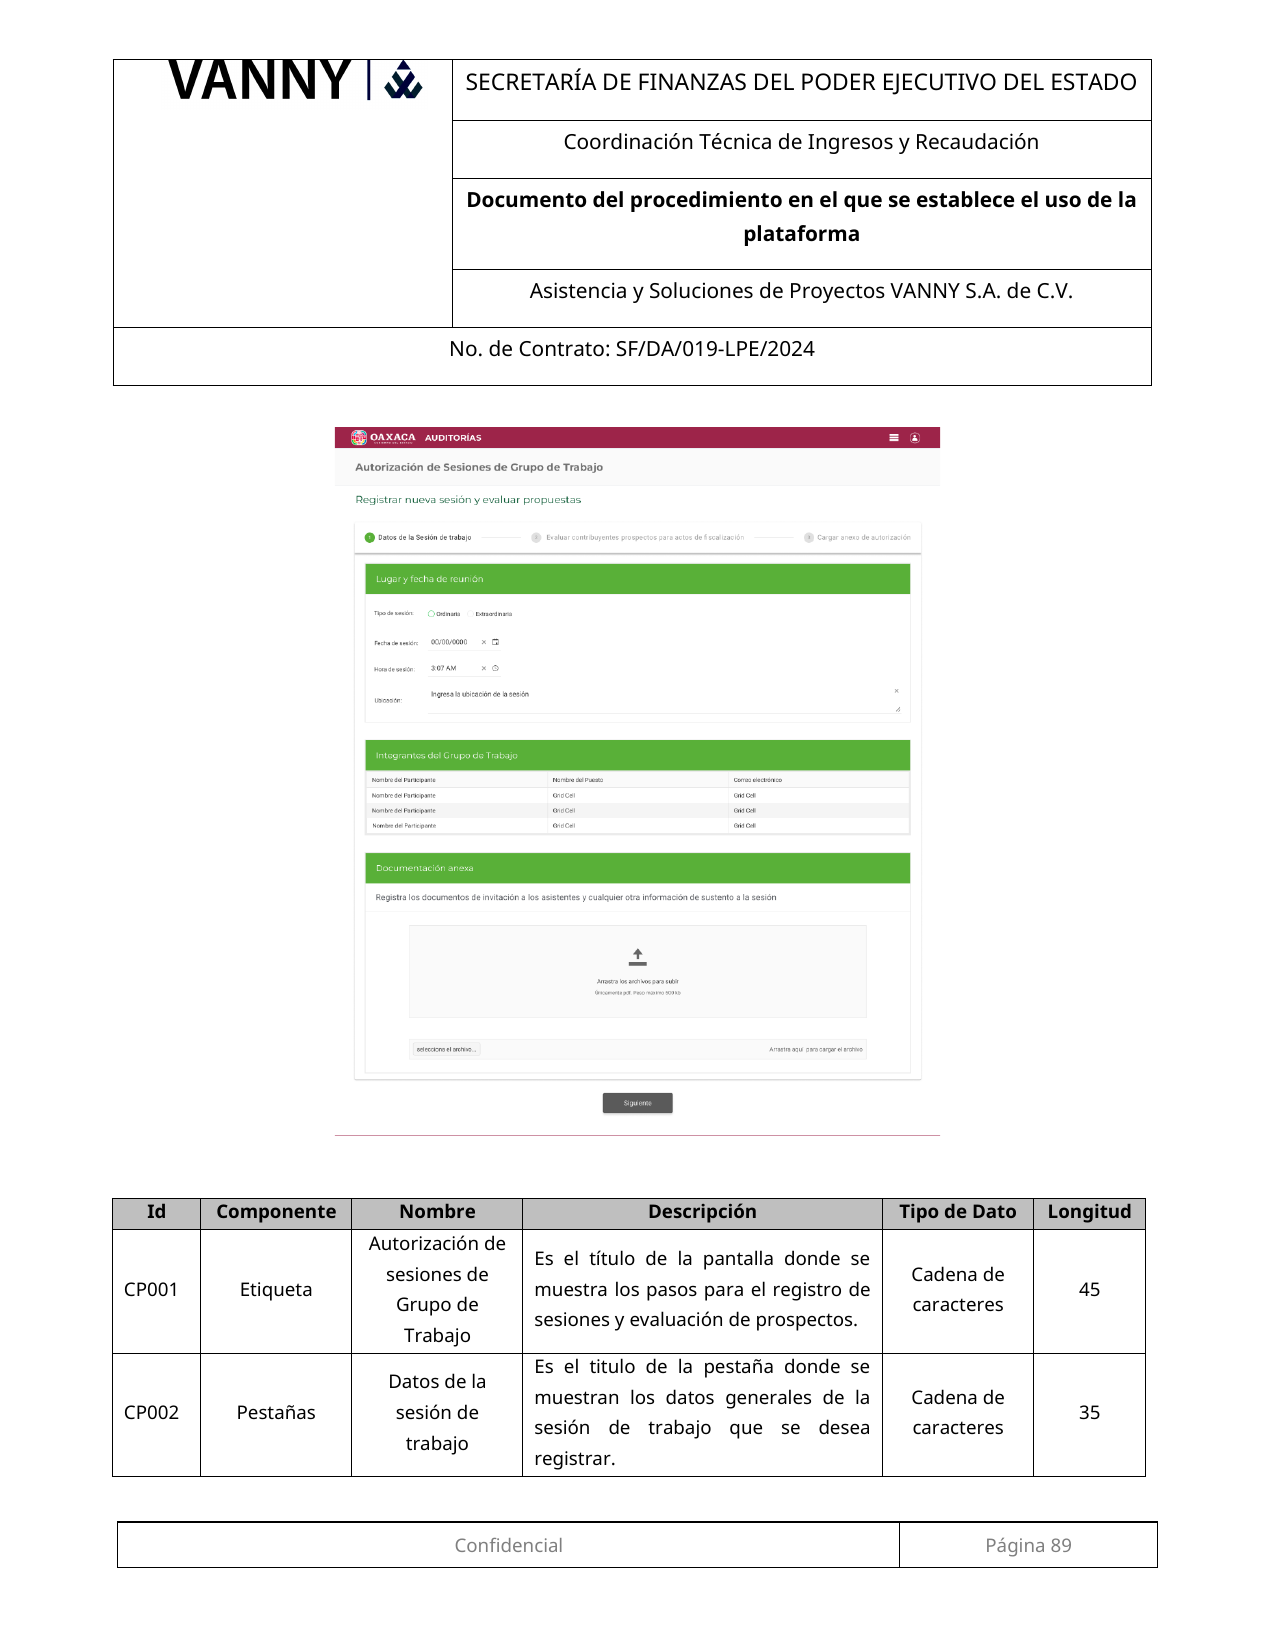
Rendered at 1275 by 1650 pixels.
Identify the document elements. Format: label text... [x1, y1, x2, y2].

table_cell Es el título de la pantalla donde se muestra los pasos para el registro de sesiones y evaluación de prospectos. [523, 1230, 882, 1352]
table_cell Cadena de caracteres [883, 1354, 1033, 1476]
table_cell Datos de la sesión de trabajo [352, 1354, 522, 1476]
table_header Tipo de Dato [883, 1199, 1033, 1229]
table_header Id [113, 1199, 200, 1229]
table_header Nombre [352, 1199, 522, 1229]
table_cell 35 [1034, 1354, 1145, 1476]
table_cell Es el titulo de la pestaña donde se muestran los datos generales de la sesión de trabajo que se desea registrar. [523, 1354, 882, 1476]
table_cell Pestañas [201, 1354, 351, 1476]
picture [160, 60, 428, 110]
table_header Longitud [1034, 1199, 1145, 1229]
picture [334, 427, 941, 1136]
table_cell Etiqueta [201, 1230, 351, 1352]
table_cell Autorización de sesiones de Grupo de Trabajo [352, 1230, 522, 1352]
table_cell 45 [1034, 1230, 1145, 1352]
table_cell CP001 [113, 1230, 200, 1352]
table_cell CP002 [113, 1354, 200, 1476]
table_header Componente [201, 1199, 351, 1229]
table_cell Cadena de caracteres [883, 1230, 1033, 1352]
table_header Descripción [523, 1199, 882, 1229]
